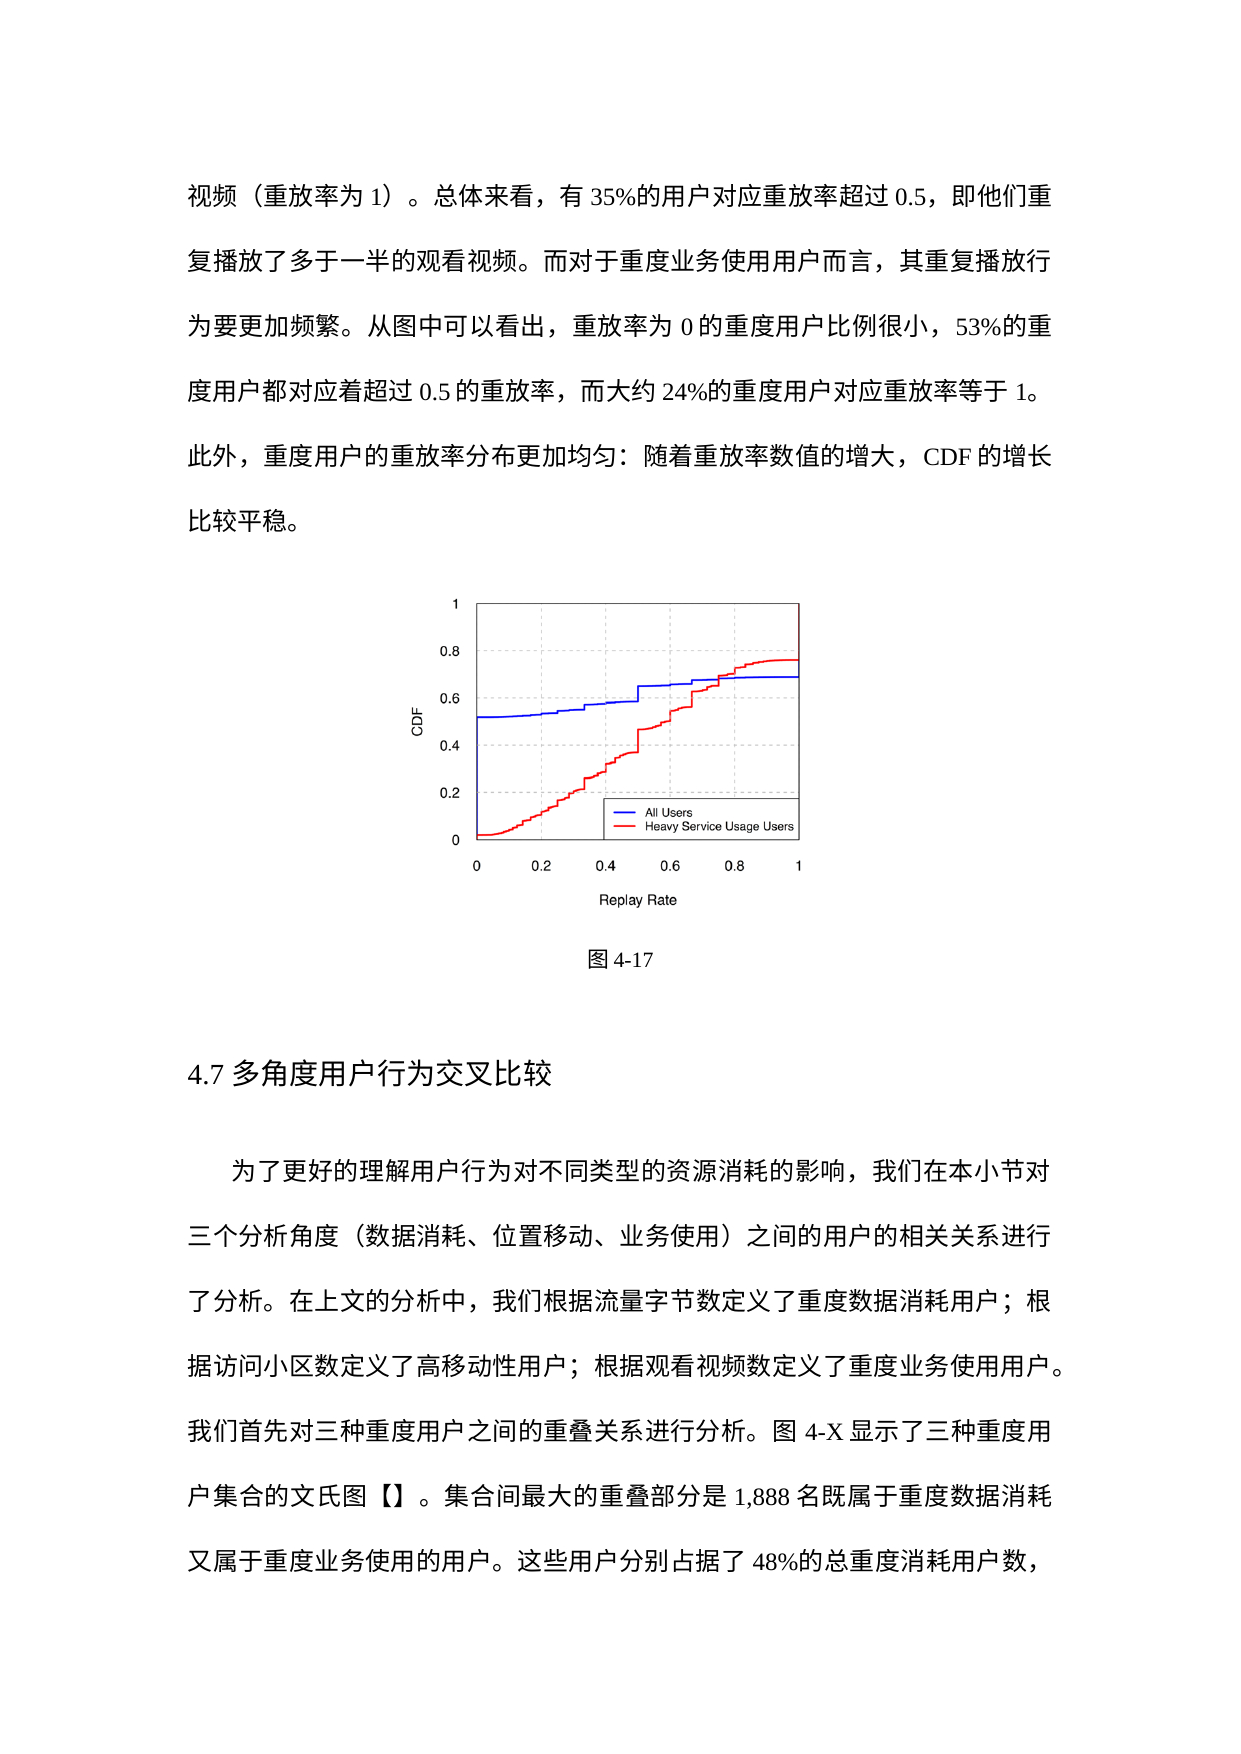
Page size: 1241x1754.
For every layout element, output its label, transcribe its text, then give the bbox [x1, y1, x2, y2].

picture [406, 584, 835, 927]
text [187, 1137, 1053, 1592]
text 图4-17 [187, 942, 1053, 974]
text 多角度用户行为交叉比较 [187, 1039, 1053, 1104]
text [187, 162, 1053, 552]
